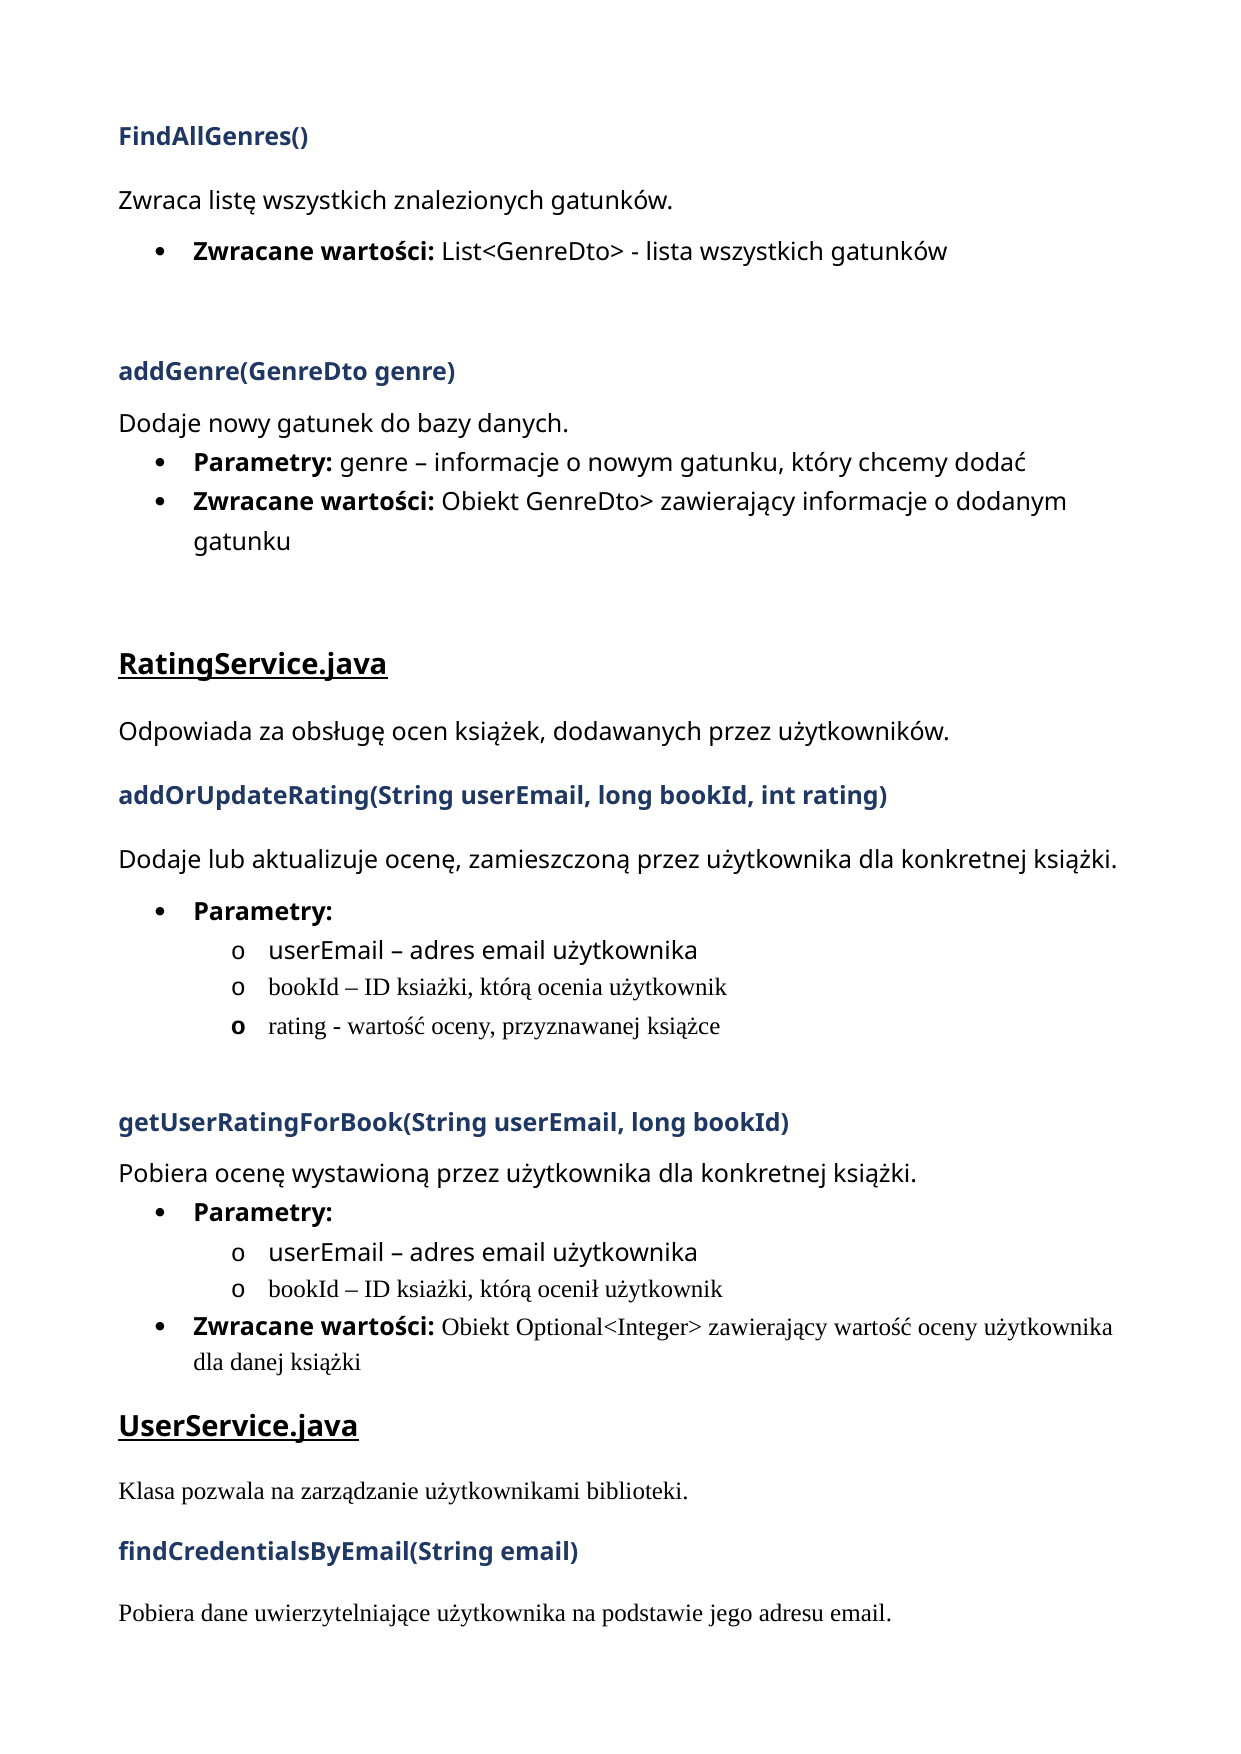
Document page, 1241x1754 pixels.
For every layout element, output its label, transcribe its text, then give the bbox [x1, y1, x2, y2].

subtitle FindAllGenres() [118, 118, 1122, 152]
subtitle Dodaje lub aktualizuje ocenę, zamieszczoną przez użytkownika dla konkretnej książki. [118, 842, 1122, 876]
text Klasa pozwala na zarządzanie użytkownikami biblioteki. [118, 1476, 1122, 1505]
list Parametry: genre – informacje o nowym gatunku, który chcemy dodać [156, 445, 1122, 479]
list bookId – ID ksiażki, którą ocenia użytkownik [231, 972, 1122, 1003]
list rating - wartość oceny, przyznawanej książce [231, 1008, 1122, 1075]
subtitle addOrUpdateRating(String userEmail, long bookId, int rating) [118, 778, 1122, 812]
list bookId – ID ksiażki, którą ocenił użytkownik [231, 1274, 1122, 1304]
text Dodaje nowy gatunek do bazy danych. [118, 406, 1122, 440]
list Parametry: [156, 894, 1122, 928]
list userEmail – adres email użytkownika [231, 1234, 1122, 1268]
subtitle Zwraca listę wszystkich znalezionych gatunków. [118, 182, 1122, 216]
text Pobiera dane uwierzytelniające użytkownika na podstawie jego adresu email. [118, 1598, 1122, 1627]
list Zwracane wartości: Obiekt GenreDto> zawierający informacje o dodanym gatunku [156, 484, 1122, 557]
subtitle addGenre(GenreDto genre) [118, 354, 1122, 388]
subtitle getUserRatingForBook(String userEmail, long bookId) [118, 1104, 1122, 1138]
list userEmail – adres email użytkownika [231, 933, 1122, 967]
text UserService.java [118, 1405, 1122, 1445]
text Pobiera ocenę wystawioną przez użytkownika dla konkretnej książki. [118, 1156, 1122, 1190]
text findCredentialsByEmail(String email) [118, 1534, 1122, 1568]
text RatingService.java [118, 643, 1122, 683]
list Zwracane wartości: List<GenreDto> - lista wszystkich gatunków [156, 234, 1122, 268]
list Parametry: [156, 1195, 1122, 1229]
text Odpowiada za obsługę ocen książek, dodawanych przez użytkowników. [118, 714, 1122, 748]
list Zwracane wartości: Obiekt Optional<Integer> zawierający wartość oceny użytkownika dla danej książki [156, 1309, 1122, 1376]
